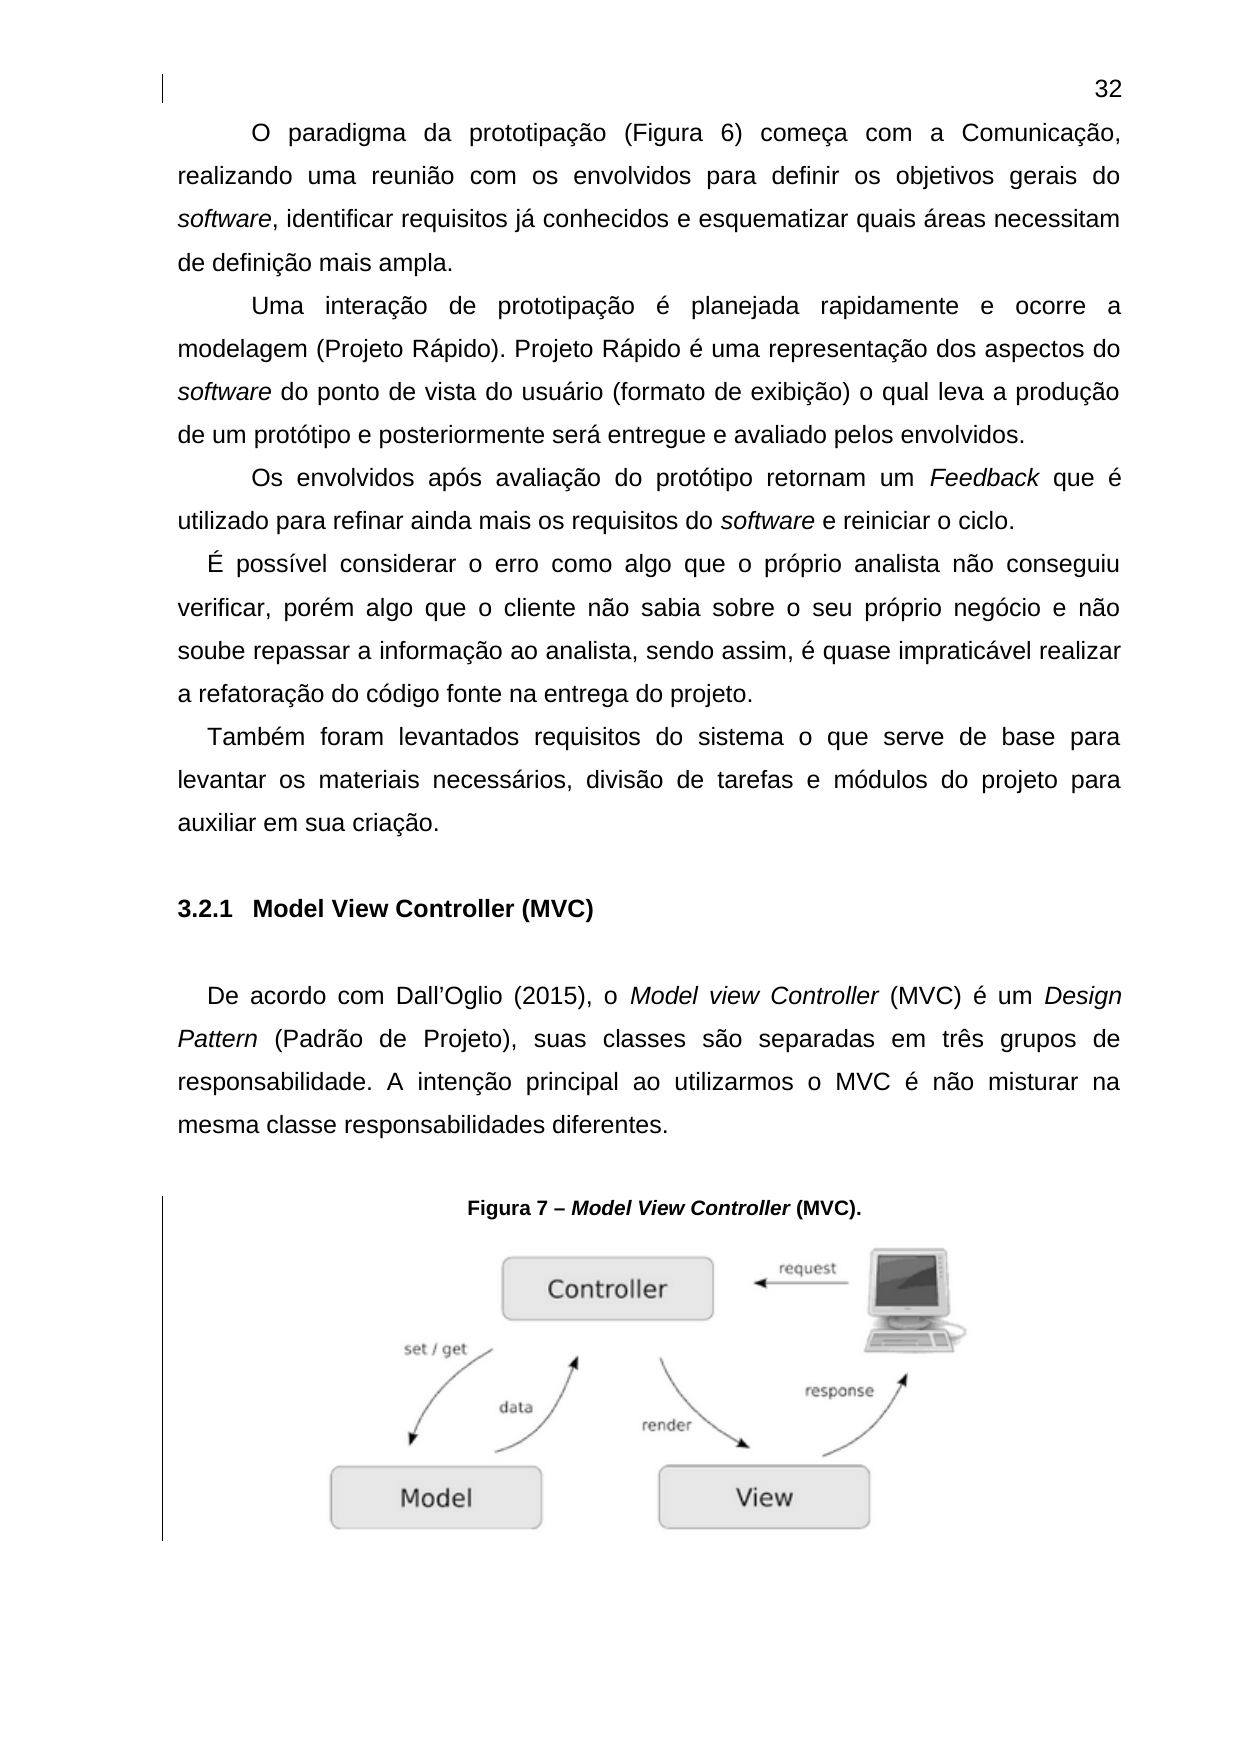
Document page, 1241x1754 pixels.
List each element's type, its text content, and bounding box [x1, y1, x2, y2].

picture [323, 1234, 976, 1542]
text Também foram levantados requisitos do sistema o que serve de base para levantar os materiais necessários, divisão de tarefas e módulos do projeto para auxiliar em sua criação. [177, 722, 1122, 837]
text De acordo com Dall’Oglio (2015), o Model view Controller (MVC) é um Design Pattern (Padrão de Projeto), suas classes são separadas em três grupos de responsabilidade. A intenção principal ao utilizarmos o MVC é não misturar na mesma classe responsabilidades diferentes. [177, 981, 1122, 1139]
subtitle Model View Controller (MVC) [177, 894, 1122, 923]
text Uma interação de prototipação é planejada rapidamente e ocorre a modelagem (Projeto Rápido). Projeto Rápido é uma representação dos aspectos do software do ponto de vista do usuário (formato de exibição) o qual leva a produção de um protótipo e posteriormente será entregue e avaliado pelos envolvidos. [177, 291, 1122, 449]
text O paradigma da prototipação (Figura 6) começa com a Comunicação, realizando uma reunião com os envolvidos para definir os objetivos gerais do software, identificar requisitos já conhecidos e esquematizar quais áreas necessitam de definição mais ampla. [177, 118, 1122, 276]
text É possível considerar o erro como algo que o próprio analista não conseguiu verificar, porém algo que o cliente não sabia sobre o seu próprio negócio e não soube repassar a informação ao analista, sendo assim, é quase impraticável realizar a refatoração do código fonte na entrega do projeto. [177, 549, 1122, 707]
text Os envolvidos após avaliação do protótipo retornam um Feedback que é utilizado para refinar ainda mais os requisitos do software e reiniciar o ciclo. [177, 463, 1122, 535]
